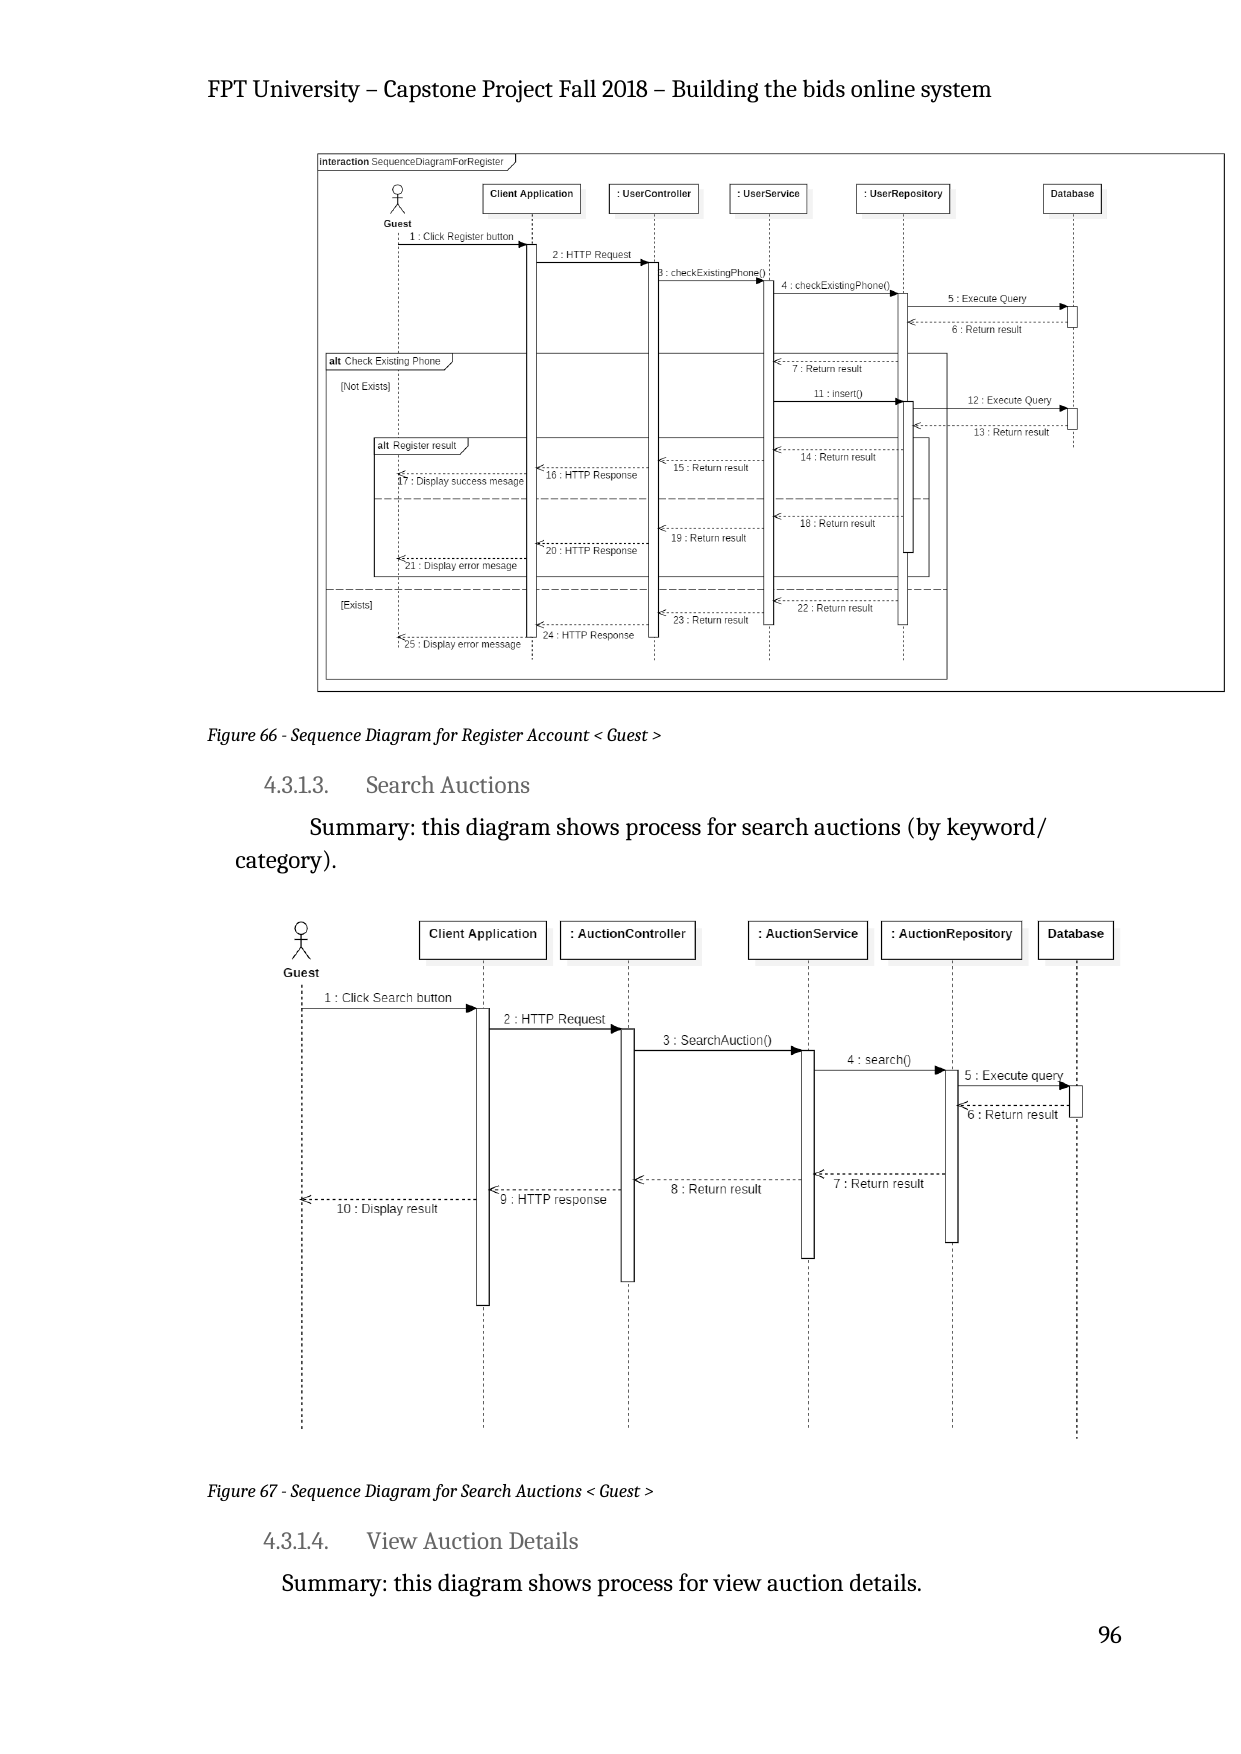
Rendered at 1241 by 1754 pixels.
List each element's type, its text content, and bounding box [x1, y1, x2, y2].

picture [310, 147, 1241, 721]
picture [207, 911, 1151, 1477]
text Summary: this diagram shows process for view auction details. [282, 1568, 1122, 1597]
text Summary: this diagram shows process for search auctions (by keyword/ category). [235, 813, 1122, 874]
subtitle Search Auctions [329, 771, 1122, 800]
subtitle View Auction Details [329, 1527, 1122, 1556]
